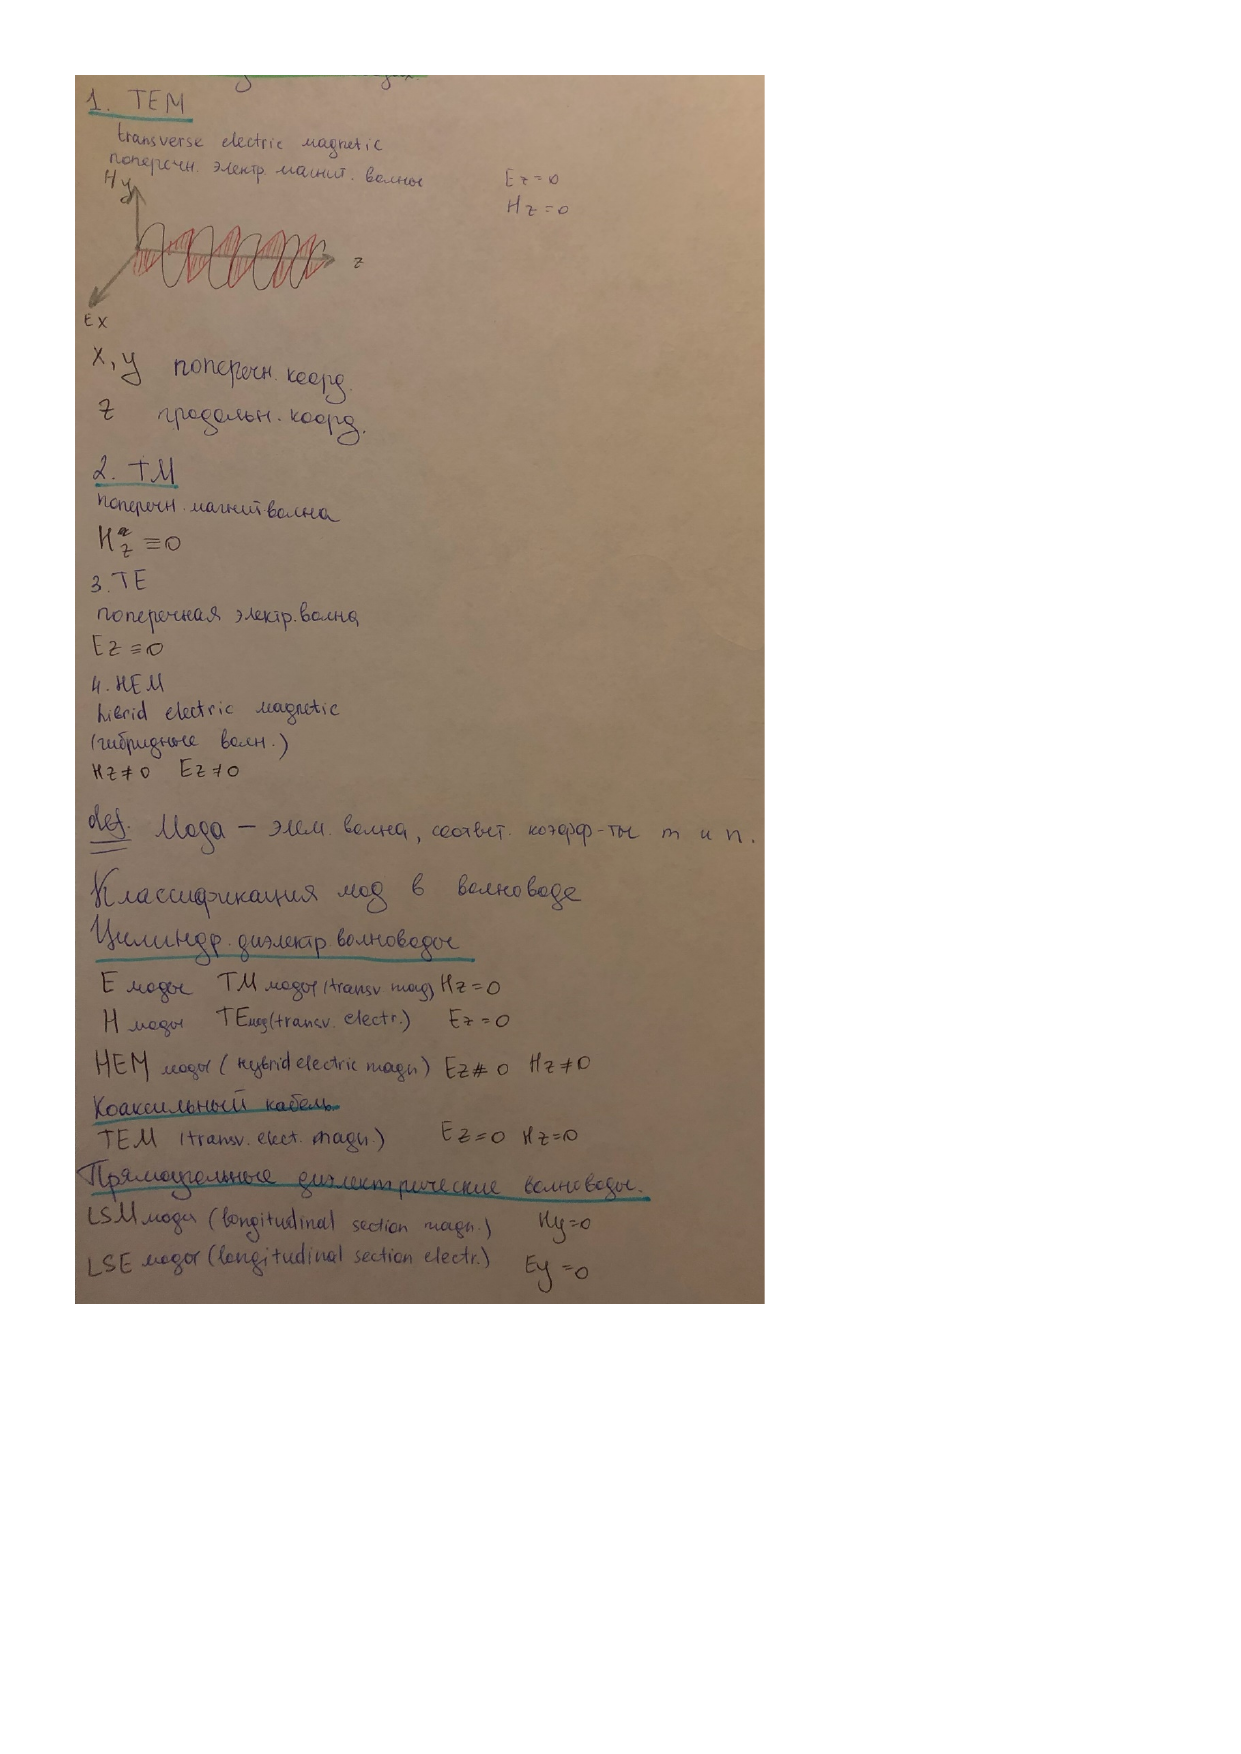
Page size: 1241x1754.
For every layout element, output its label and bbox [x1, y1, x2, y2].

picture [75, 75, 765, 1304]
